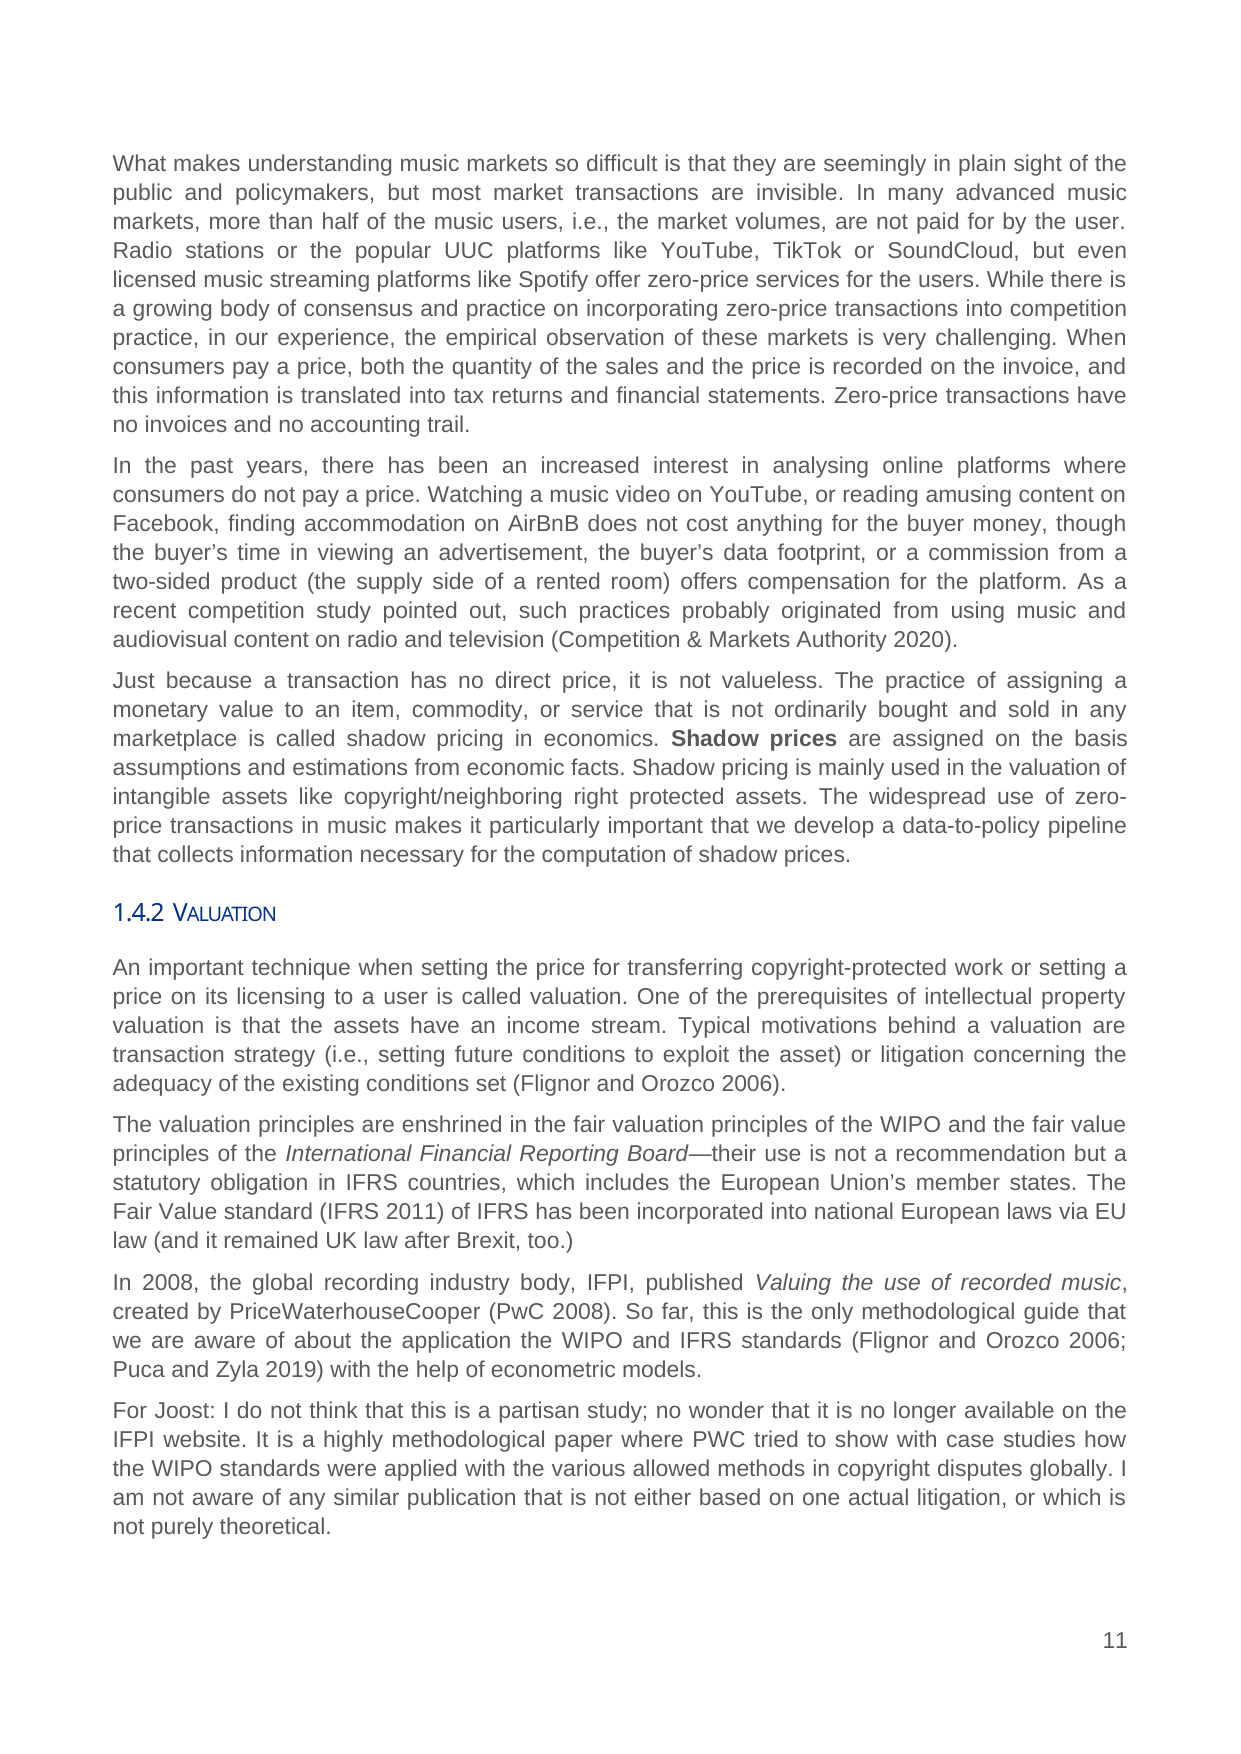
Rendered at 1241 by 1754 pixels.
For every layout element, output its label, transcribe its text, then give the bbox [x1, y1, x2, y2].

text For Joost: I do not think that this is a partisan study; no wonder that it is no longer available on the IFPI website. It is a highly methodological paper where PWC tried to show with case studies how the WIPO standards were applied with the various allowed methods in copyright disputes globally. I am not aware of any similar publication that is not either based on one actual litigation, or which is not purely theoretical. [112, 1397, 1128, 1539]
text What makes understanding music markets so difficult is that they are seemingly in plain sight of the public and policymakers, but most market transactions are invisible. In many advanced music markets, more than half of the music users, i.e., the market volumes, are not paid for by the user. Radio stations or the popular UUC platforms like YouTube, TikTok or SoundCloud, but even licensed music streaming platforms like Spotify offer zero-price services for the users. While there is a growing body of consensus and practice on incorporating zero-price transactions into competition practice, in our experience, the empirical observation of these markets is very challenging. When consumers pay a price, both the quantity of the sales and the price is recorded on the invoice, and this information is translated into tax returns and financial statements. Zero-price transactions have no invoices and no accounting trail. [112, 150, 1128, 437]
text An important technique when setting the price for transferring copyright-protected work or setting a price on its licensing to a user is called valuation. One of the prerequisites of intellectual property valuation is that the assets have an income stream. Typical motivations behind a valuation are transaction strategy (i.e., setting future conditions to exploit the asset) or litigation concerning the adequacy of the existing conditions set (Flignor and Orozco 2006). [112, 954, 1128, 1096]
text In 2008, the global recording industry body, IFPI, published Valuing the use of recorded music, created by PriceWaterhouseCooper (PwC 2008). So far, this is the only methodological guide that we are aware of about the application the WIPO and IFRS standards (Flignor and Orozco 2006; Puca and Zyla 2019) with the help of econometric models. [112, 1269, 1128, 1382]
subtitle Valuation [112, 895, 1128, 929]
text Just because a transaction has no direct price, it is not valueless. The practice of assigning a monetary value to an item, commodity, or service that is not ordinarily bought and sold in any marketplace is called shadow pricing in economics. Shadow prices are assigned on the basis assumptions and estimations from economic facts. Shadow pricing is mainly used in the valuation of intangible assets like copyright/neighboring right protected assets. The widespread use of zero-price transactions in music makes it particularly important that we develop a data-to-policy pipeline that collects information necessary for the computation of shadow prices. [112, 667, 1128, 867]
text In the past years, there has been an increased interest in analysing online platforms where consumers do not pay a price. Watching a music video on YouTube, or reading amusing content on Facebook, finding accommodation on AirBnB does not cost anything for the buyer money, though the buyer’s time in viewing an advertisement, the buyer’s data footprint, or a commission from a two-sided product (the supply side of a rented room) offers compensation for the platform. As a recent competition study pointed out, such practices probably originated from using music and audiovisual content on radio and television (Competition & Markets Authority 2020). [112, 452, 1128, 652]
text The valuation principles are enshrined in the fair valuation principles of the WIPO and the fair value principles of the International Financial Reporting Board—their use is not a recommendation but a statutory obligation in IFRS countries, which includes the European Union’s member states. The Fair Value standard (IFRS 2011) of IFRS has been incorporated into national European laws via EU law (and it remained UK law after Brexit, too.) [112, 1111, 1128, 1253]
